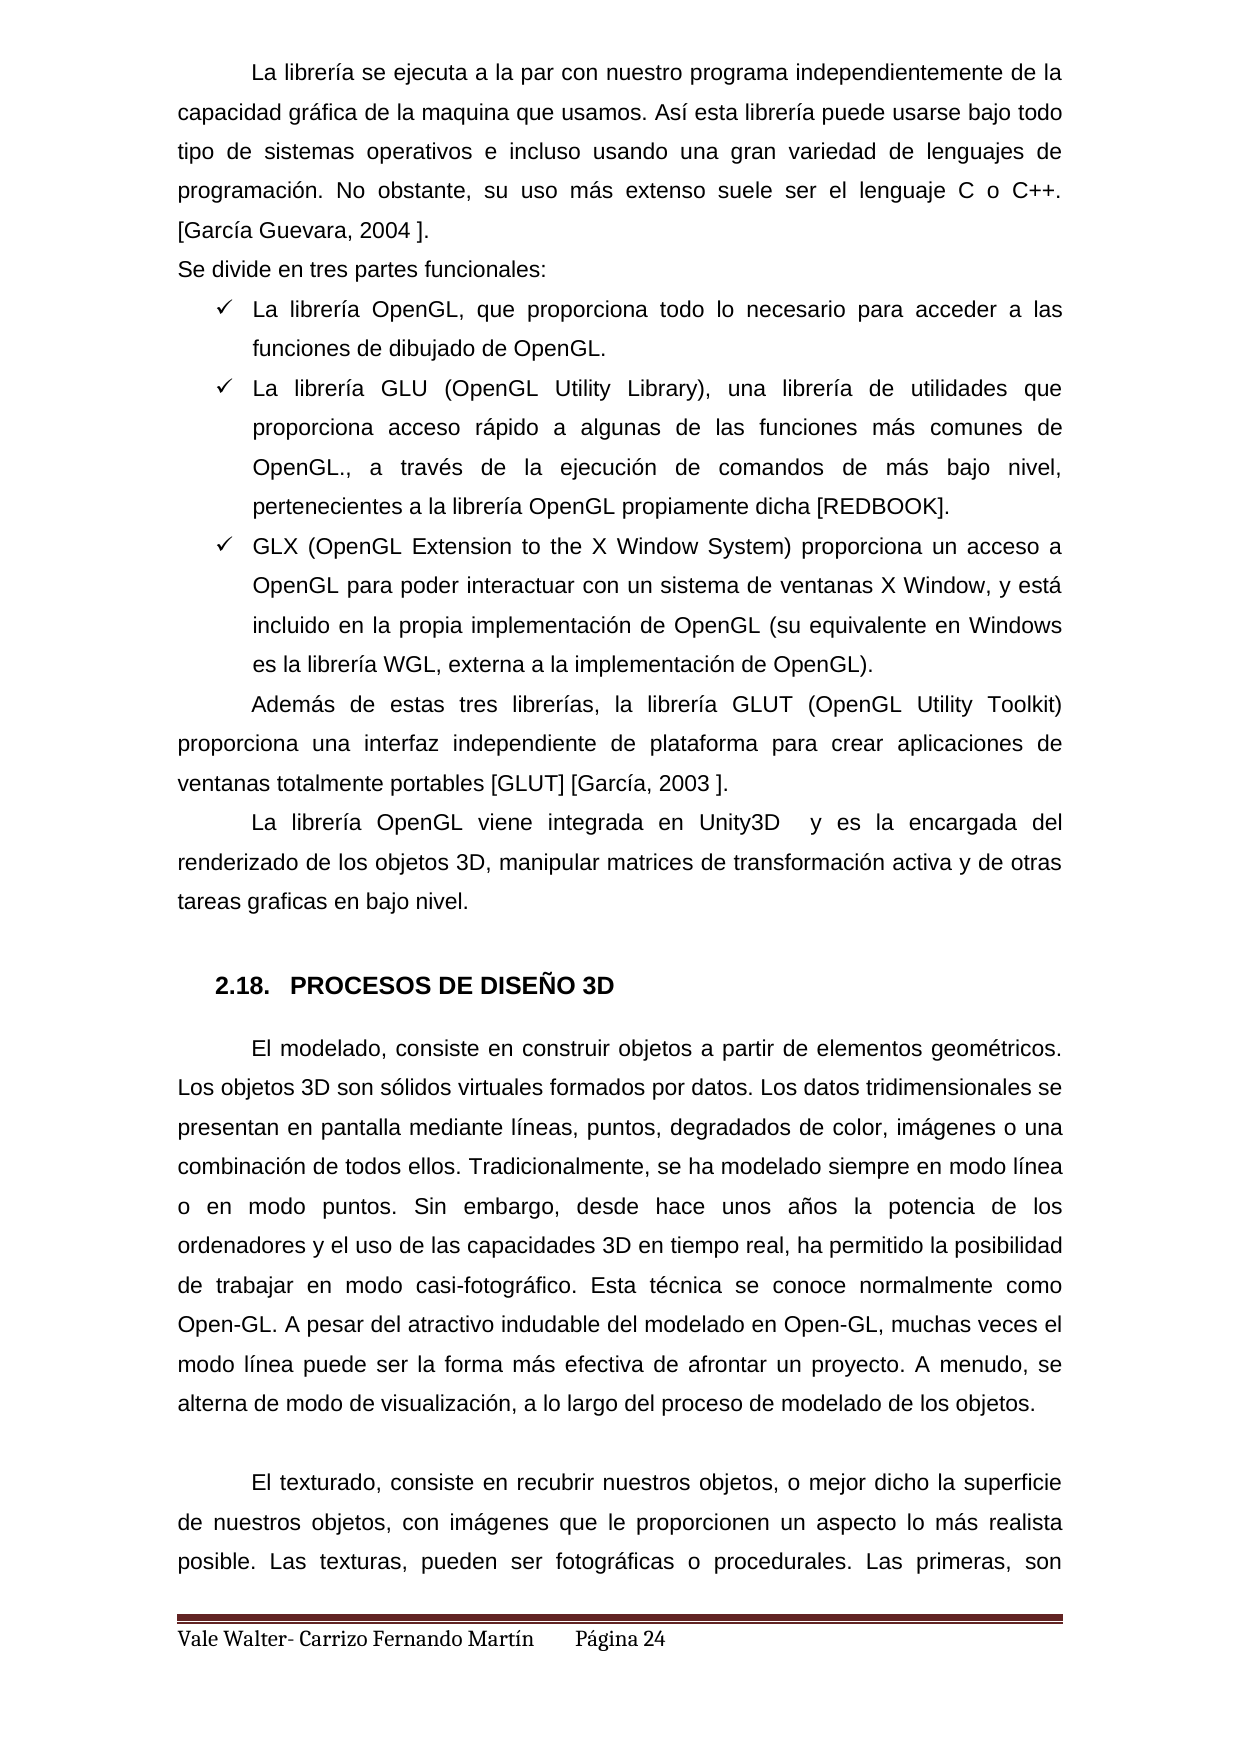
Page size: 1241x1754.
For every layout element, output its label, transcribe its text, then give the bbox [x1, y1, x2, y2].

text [177, 1469, 1063, 1574]
text La librería OpenGL viene integrada en Unity3D y es la encargada del renderizado de los objetos 3D, manipular matrices de transformación activa y de otras tareas graficas en bajo nivel. [177, 809, 1063, 914]
text El modelado, consiste en construir objetos a partir de elementos geométricos. Los objetos 3D son sólidos virtuales formados por datos. Los datos tridimensionales se presentan en pantalla mediante líneas, puntos, degradados de color, imágenes o una combinación de todos ellos. Tradicionalmente, se ha modelado siempre en modo línea o en modo puntos. Sin embargo, desde hace unos años la potencia de los ordenadores y el uso de las capacidades 3D en tiempo real, ha permitido la posibilidad de trabajar en modo casi-fotográfico. Esta técnica se conoce normalmente como Open-GL. A pesar del atractivo indudable del modelado en Open-GL, muchas veces el modo línea puede ser la forma más efectiva de afrontar un proyecto. A menudo, se alterna de modo de visualización, a lo largo del proceso de modelado de los objetos. [177, 1035, 1063, 1416]
list GLX (OpenGL Extension to the X Window System) proporciona un acceso a OpenGL para poder interactuar con un sistema de ventanas X Window, y está incluido en la propia implementación de OpenGL (su equivalente en Windows es la librería WGL, externa a la implementación de OpenGL). [215, 533, 1063, 678]
text La librería se ejecuta a la par con nuestro programa independientemente de la capacidad gráfica de la maquina que usamos. Así esta librería puede usarse bajo todo tipo de sistemas operativos e incluso usando una gran variedad de lenguajes de programación. No obstante, su uso más extenso suele ser el lenguaje C o C++. [García Guevara, 2004 ]. [177, 59, 1063, 243]
text Se divide en tres partes funcionales: [177, 256, 1063, 283]
text Además de estas tres librerías, la librería GLUT (OpenGL Utility Toolkit) proporciona una interfaz independiente de plataforma para crear aplicaciones de ventanas totalmente portables [GLUT] [García, 2003 ]. [177, 691, 1063, 796]
list La librería OpenGL, que proporciona todo lo necesario para acceder a las funciones de dibujado de OpenGL. [215, 296, 1063, 362]
list La librería GLU (OpenGL Utility Library), una librería de utilidades que proporciona acceso rápido a algunas de las funciones más comunes de OpenGL., a través de la ejecución de comandos de más bajo nivel, pertenecientes a la librería OpenGL propiamente dicha [REDBOOK]. [215, 375, 1063, 520]
list PROCESOS DE DISEÑO 3D [215, 971, 1063, 999]
